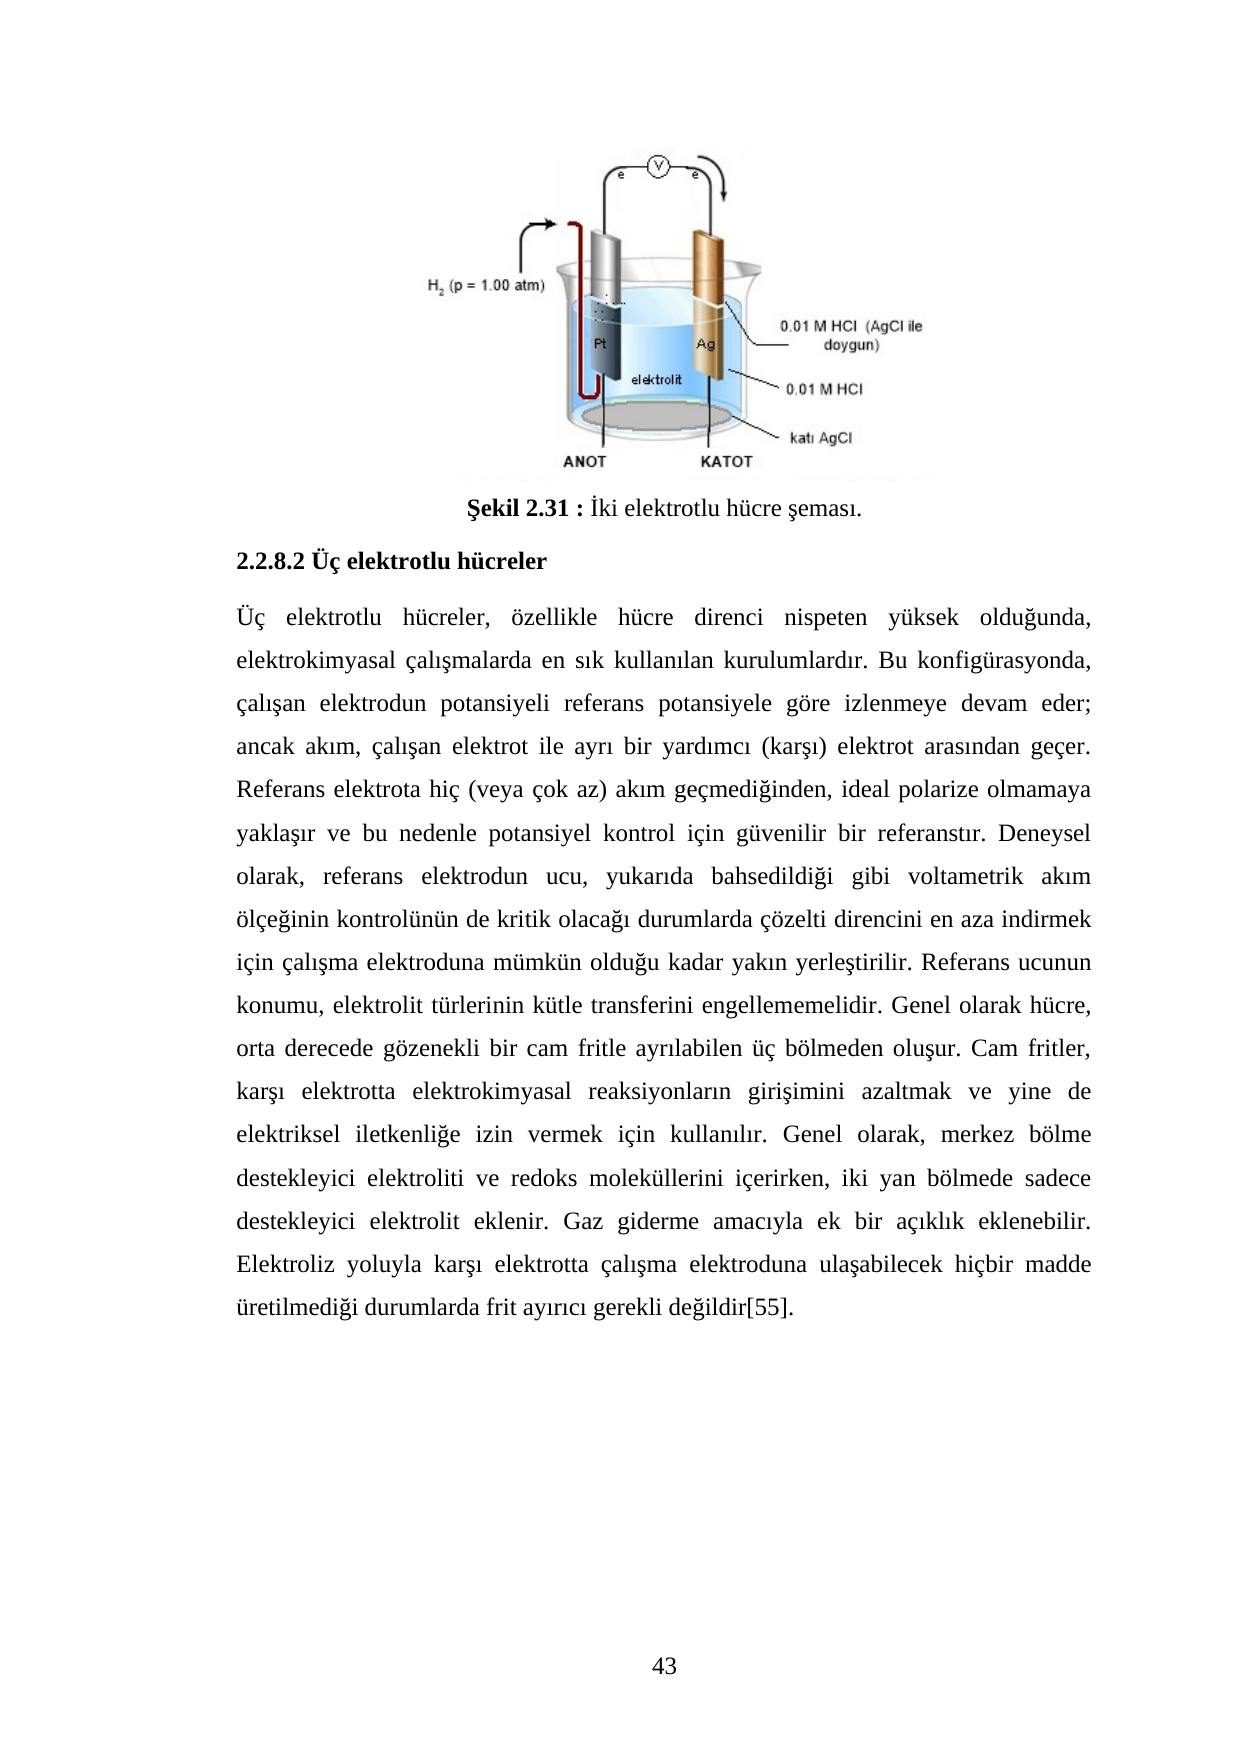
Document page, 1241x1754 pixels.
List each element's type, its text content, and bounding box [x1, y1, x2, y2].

picture [389, 147, 940, 481]
subtitle Üç elektrotlu hücreler [236, 546, 1092, 575]
text Şekil 2.31 : İki elektrotlu hücre şeması. [236, 493, 1092, 521]
text Üç elektrotlu hücreler, özellikle hücre direnci nispeten yüksek olduğunda, elektrokimyasal çalışmalarda en sık kullanılan kurulumlardır. Bu konfigürasyonda, çalışan elektrodun potansiyeli referans potansiyele göre izlenmeye devam eder; ancak akım, çalışan elektrot ile ayrı bir yardımcı (karşı) elektrot arasından geçer. Referans elektrota hiç (veya çok az) akım geçmediğinden, ideal polarize olmamaya yaklaşır ve bu nedenle potansiyel kontrol için güvenilir bir referanstır. Deneysel olarak, referans elektrodun ucu, yukarıda bahsedildiği gibi voltametrik akım ölçeğinin kontrolünün de kritik olacağı durumlarda çözelti direncini en aza indirmek için çalışma elektroduna mümkün olduğu kadar yakın yerleştirilir. Referans ucunun konumu, elektrolit türlerinin kütle transferini engellememelidir. Genel olarak hücre, orta derecede gözenekli bir cam fritle ayrılabilen üç bölmeden oluşur. Cam fritler, karşı elektrotta elektrokimyasal reaksiyonların girişimini azaltmak ve yine de elektriksel iletkenliğe izin vermek için kullanılır. Genel olarak, merkez bölme destekleyici elektroliti ve redoks moleküllerini içerirken, iki yan bölmede sadece destekleyici elektrolit eklenir. Gaz giderme amacıyla ek bir açıklık eklenebilir. Elektroliz yoluyla karşı elektrotta çalışma elektroduna ulaşabilecek hiçbir madde üretilmediği durumlarda frit ayırıcı gerekli değildir[55]. [236, 602, 1092, 1321]
